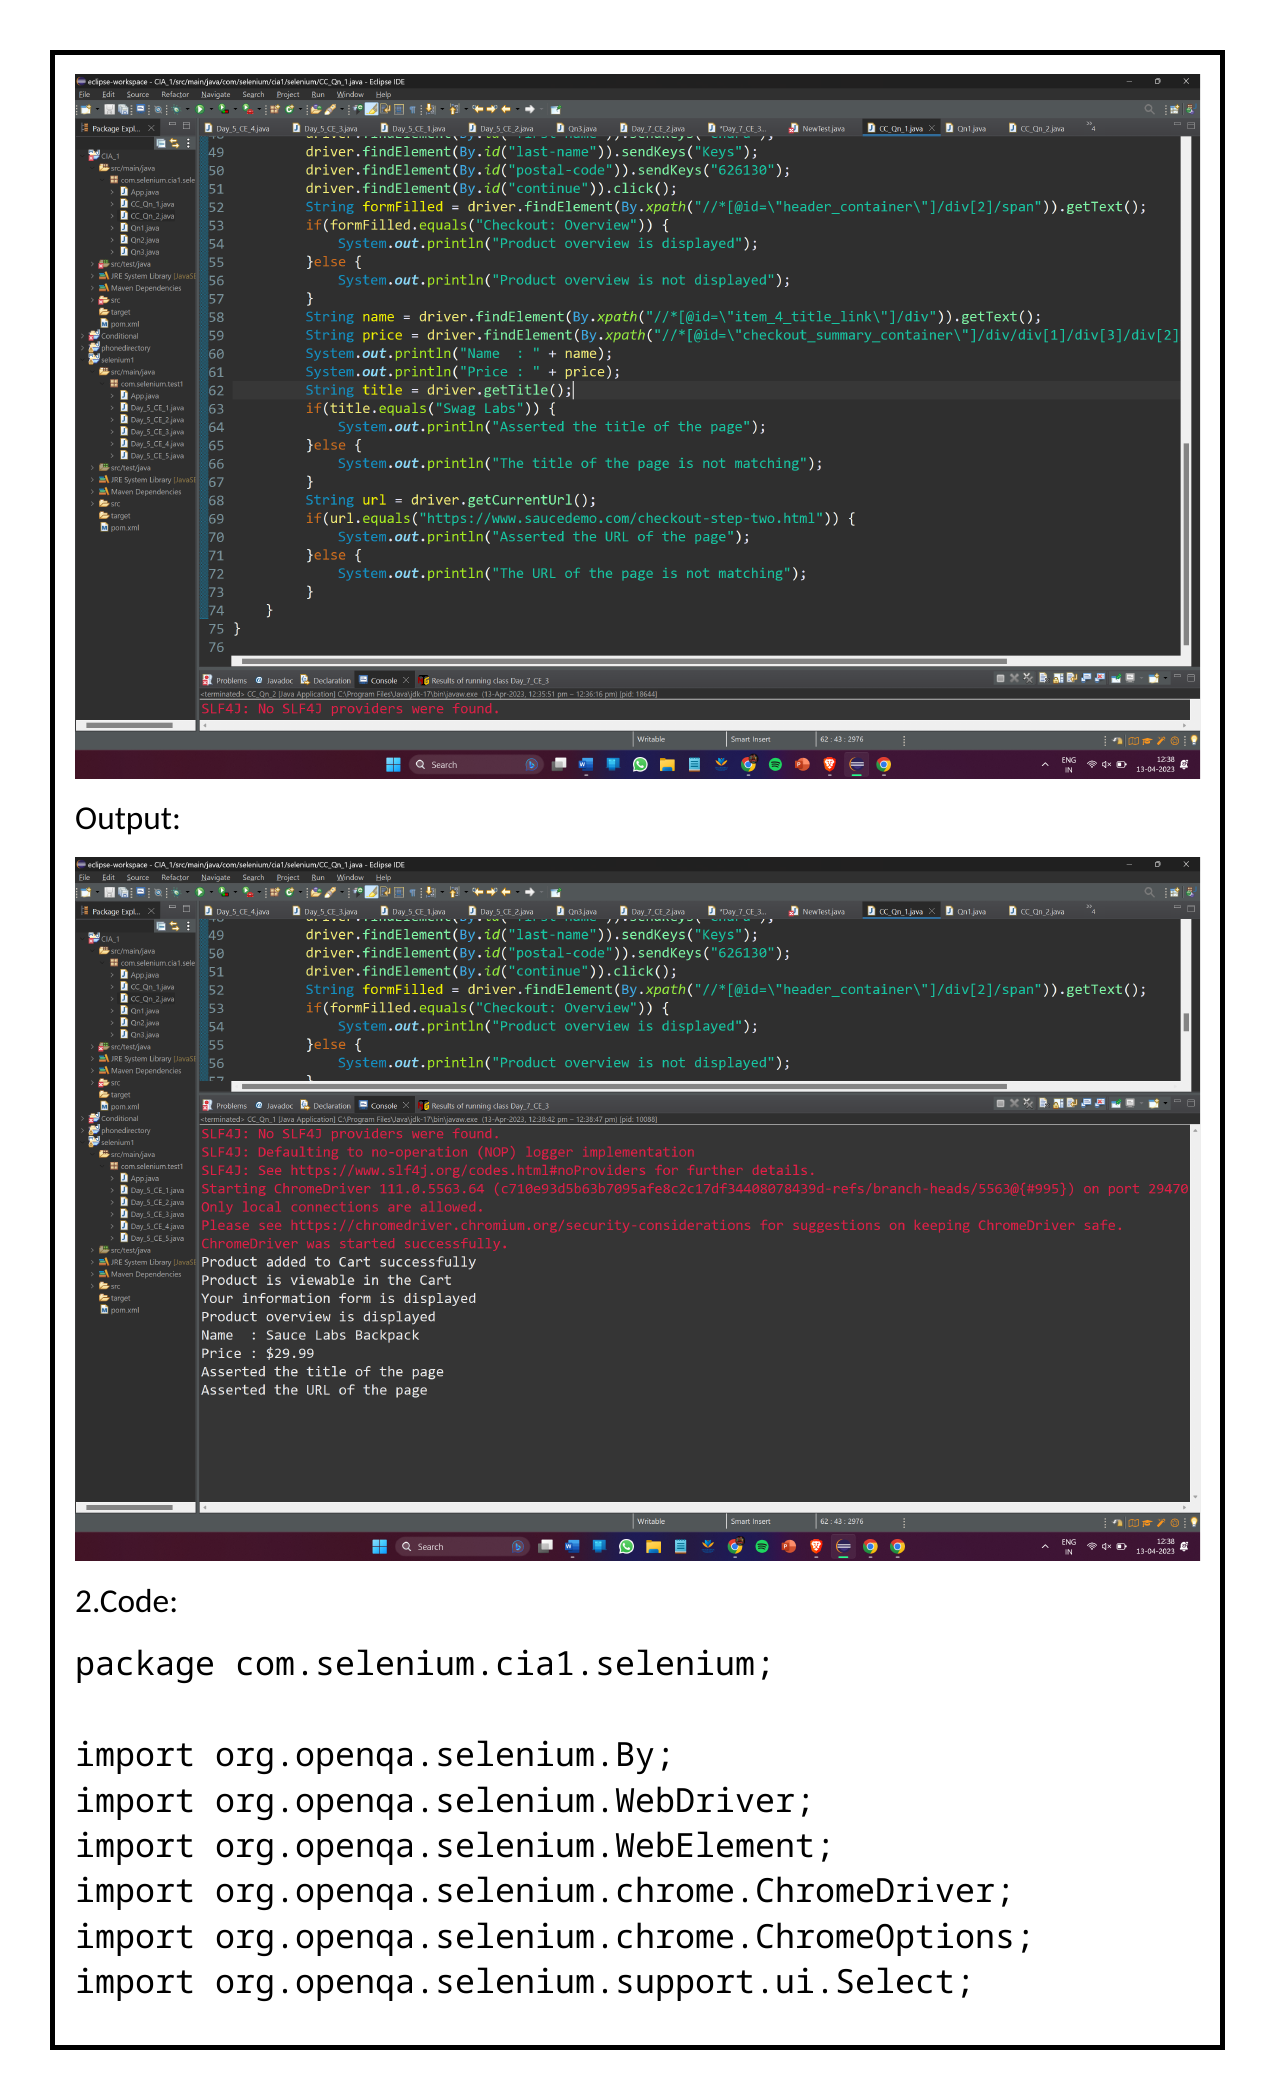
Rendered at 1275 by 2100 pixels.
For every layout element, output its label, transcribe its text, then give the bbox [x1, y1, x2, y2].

text import org.openqa.selenium.chrome.ChromeDriver; [75, 1867, 1200, 1913]
text import org.openqa.selenium.WebDriver; [75, 1776, 1200, 1822]
text import org.openqa.selenium.By; [75, 1731, 1200, 1776]
picture [75, 857, 1200, 1561]
text import org.openqa.selenium.chrome.ChromeOptions; [75, 1913, 1200, 1958]
text import org.openqa.selenium.WebElement; [75, 1822, 1200, 1867]
text Output: [75, 797, 1200, 838]
text package com.selenium.cia1.selenium; [75, 1640, 1200, 1686]
text 2.Code: [75, 1579, 1200, 1620]
text import org.openqa.selenium.support.ui.Select; [75, 1958, 1200, 2003]
picture [75, 74, 1200, 779]
